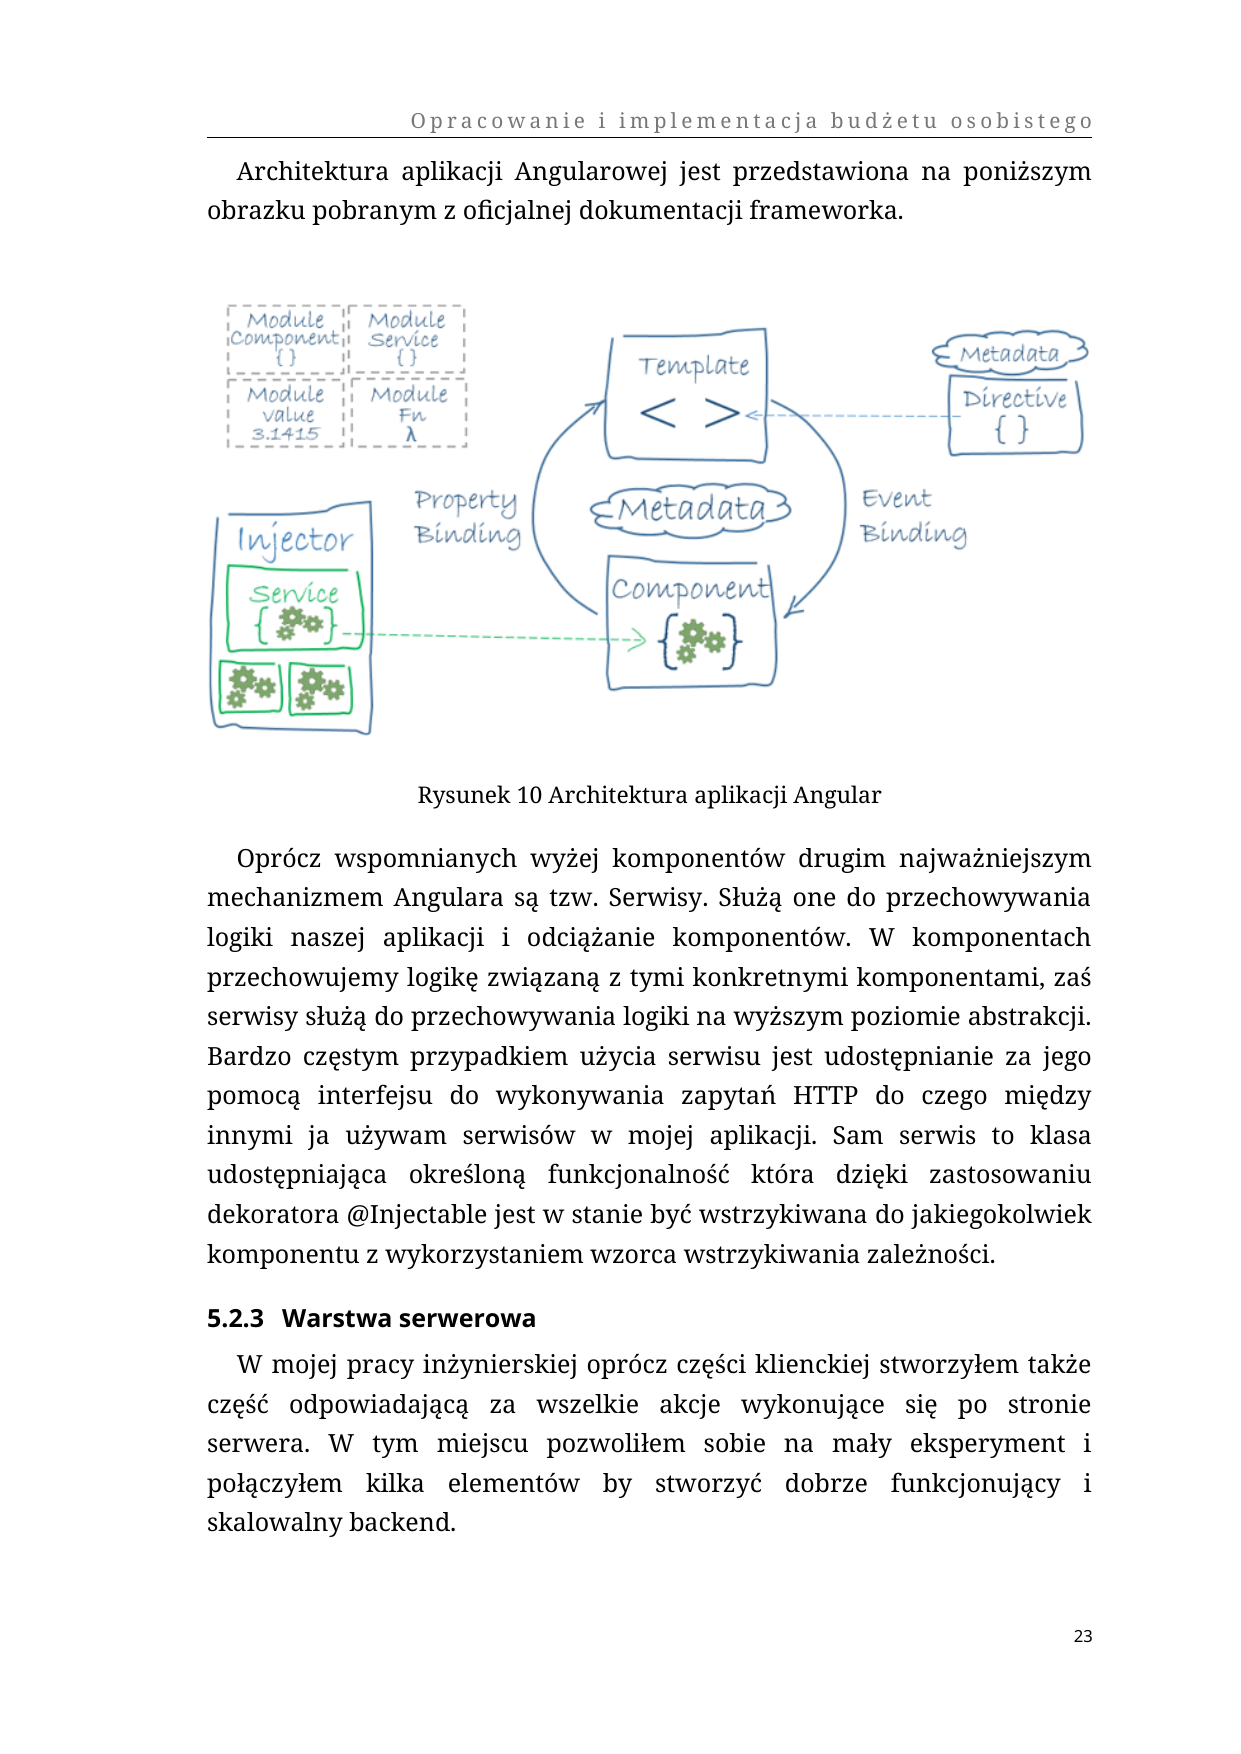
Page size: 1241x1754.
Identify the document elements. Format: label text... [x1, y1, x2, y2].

subtitle Warstwa serwerowa [207, 1295, 1092, 1335]
text Architektura aplikacji Angularowej jest przedstawiona na poniższym obrazku pobranym z oficjalnej dokumentacji frameworka. [207, 148, 1092, 227]
text Rysunek 10 Architektura aplikacji Angular [207, 770, 1092, 810]
text W mojej pracy inżynierskiej oprócz części klienckiej stworzyłem także część odpowiadającą za wszelkie akcje wykonujące się po stronie serwera. W tym miejscu pozwoliłem sobie na mały eksperyment i połączyłem kilka elementów by stworzyć dobrze funkcjonujący i skalowalny backend. [207, 1341, 1092, 1539]
picture [206, 295, 1093, 746]
text Oprócz wspomnianych wyżej komponentów drugim najważniejszym mechanizmem Angulara są tzw. Serwisy. Służą one do przechowywania logiki naszej aplikacji i odciążanie komponentów. W komponentach przechowujemy logikę związaną z tymi konkretnymi komponentami, zaś serwisy służą do przechowywania logiki na wyższym poziomie abstrakcji. Bardzo częstym przypadkiem użycia serwisu jest udostępnianie za jego pomocą interfejsu do wykonywania zapytań HTTP do czego między innymi ja używam serwisów w mojej aplikacji. Sam serwis to klasa udostępniająca określoną funkcjonalność która dzięki zastosowaniu dekoratora @Injectable jest w stanie być wstrzykiwana do jakiegokolwiek komponentu z wykorzystaniem wzorca wstrzykiwania zależności. [207, 835, 1092, 1270]
